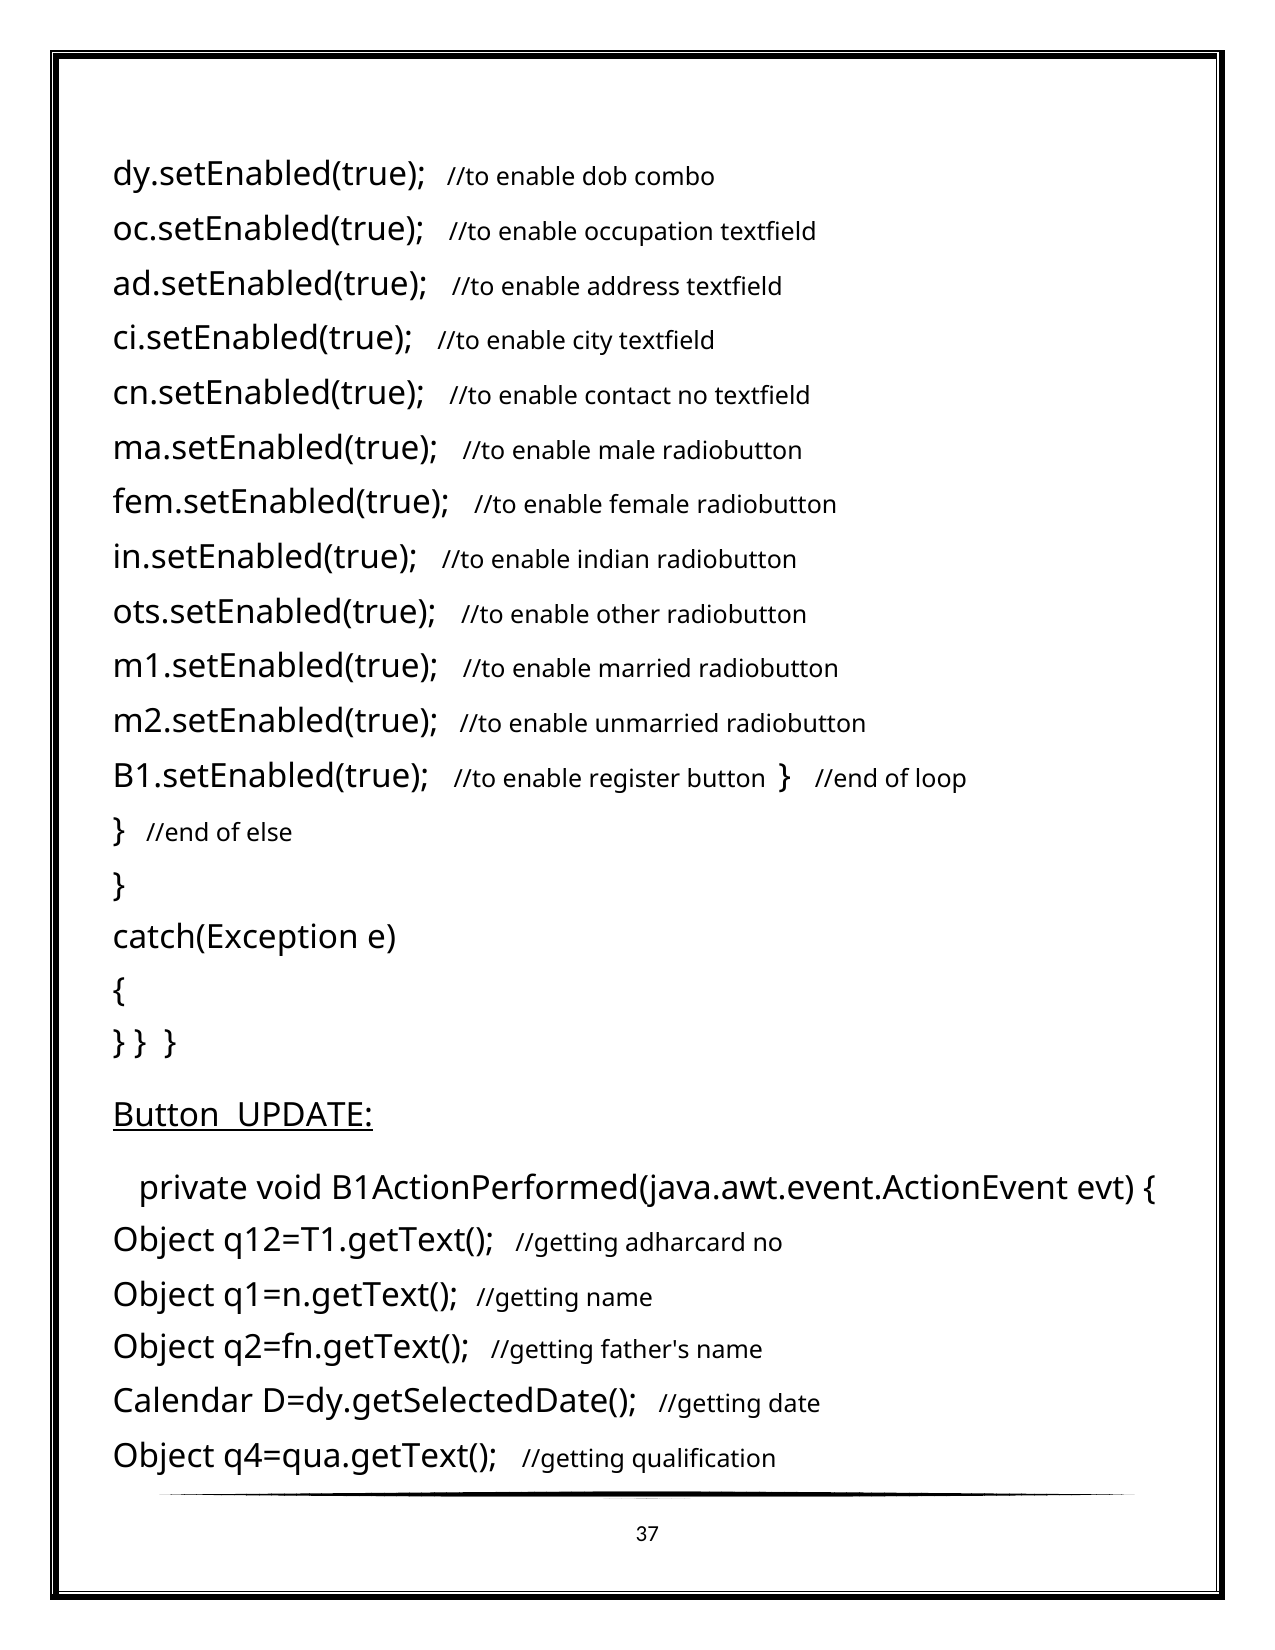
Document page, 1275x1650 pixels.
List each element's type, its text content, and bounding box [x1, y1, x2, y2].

text Button UPDATE: [112, 1091, 1181, 1136]
text cn.setEnabled(true); //to enable contact no textfield [112, 369, 1181, 414]
text dy.setEnabled(true); //to enable dob combo [112, 150, 1181, 195]
text } [112, 861, 1181, 906]
text m2.setEnabled(true); //to enable unmarried radiobutton [112, 697, 1181, 742]
text } } } [112, 1017, 1181, 1063]
text fem.setEnabled(true); //to enable female radiobutton [112, 478, 1181, 523]
text m1.setEnabled(true); //to enable married radiobutton [112, 642, 1181, 688]
text ots.setEnabled(true); //to enable other radiobutton [112, 587, 1181, 633]
text oc.setEnabled(true); //to enable occupation textfield [112, 205, 1181, 250]
text catch(Exception e) [112, 913, 1181, 958]
text Object q1=n.getText(); //getting name [112, 1270, 1181, 1316]
text private void B1ActionPerformed(java.awt.event.ActionEvent evt) { [112, 1163, 1181, 1209]
text } //end of else [112, 806, 1181, 852]
text Object q4=qua.getText(); //getting qualification [112, 1432, 1181, 1477]
text Object q2=fn.getText(); //getting father's name [112, 1323, 1181, 1368]
picture [159, 1490, 1135, 1499]
text ma.setEnabled(true); //to enable male radiobutton [112, 423, 1181, 469]
text B1.setEnabled(true); //to enable register button } //end of loop [112, 752, 1181, 797]
text ad.setEnabled(true); //to enable address textfield [112, 259, 1181, 305]
text Object q12=T1.getText(); //getting adharcard no [112, 1216, 1181, 1261]
text { [112, 965, 1181, 1011]
text in.setEnabled(true); //to enable indian radiobutton [112, 533, 1181, 578]
text Calendar D=dy.getSelectedDate(); //getting date [112, 1377, 1181, 1423]
text ci.setEnabled(true); //to enable city textfield [112, 314, 1181, 359]
